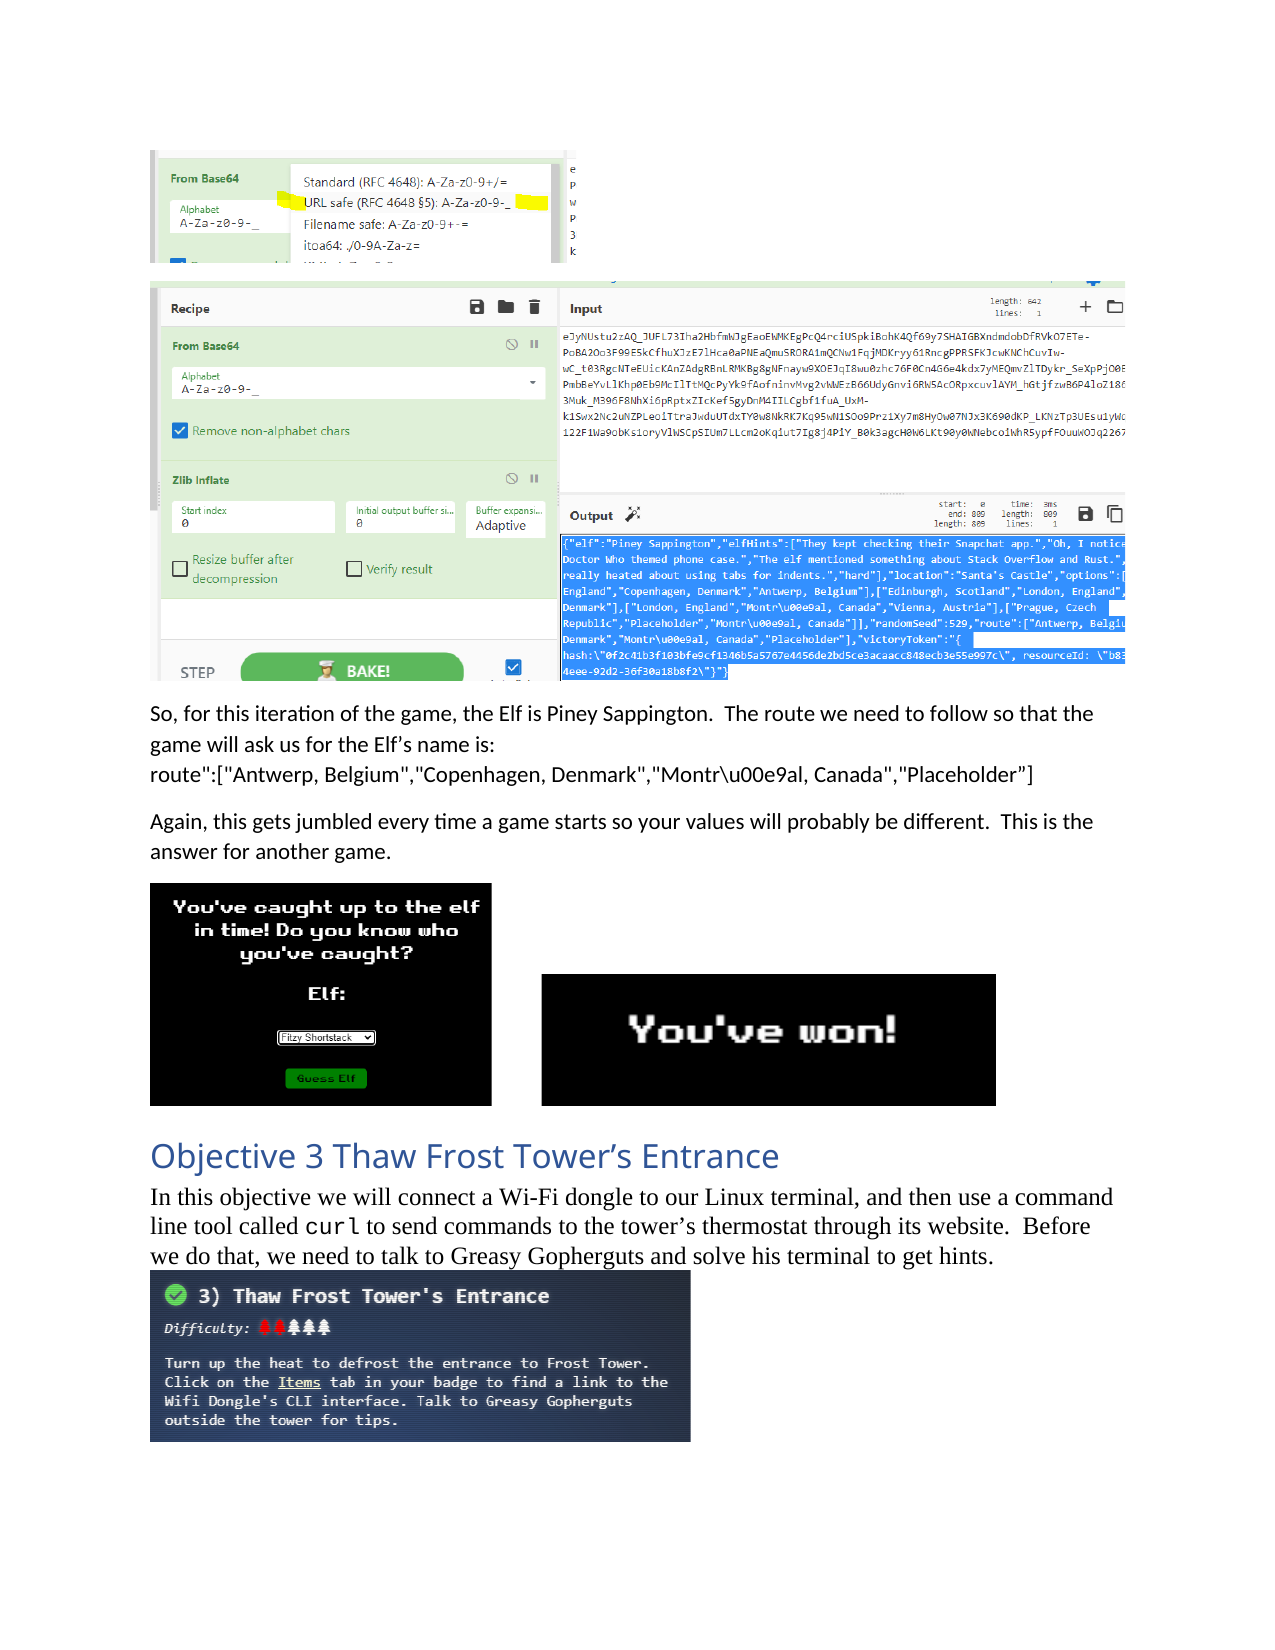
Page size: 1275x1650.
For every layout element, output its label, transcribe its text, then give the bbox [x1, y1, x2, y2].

picture [541, 974, 996, 1106]
subtitle Objective 3 Thaw Frost Tower’s Entrance [150, 1133, 1125, 1179]
text Again, this gets jumbled every time a game starts so your values will probably be different. This is the answer for another game. [150, 807, 1125, 865]
picture [150, 1270, 691, 1442]
text In this objective we will connect a Wi-Fi dongle to our Linux terminal, and then use a command line tool called curl to send commands to the tower’s thermostat through its website. Before we do that, we need to talk to Greasy Gopherguts and solve his terminal to get hints. [150, 1182, 1125, 1270]
picture [150, 150, 577, 263]
text So, for this iteration of the game, the Elf is Piney Sappington. The route we need to follow so that the game will ask us for the Elf’s name is: route":["Antwerp, Belgium","Copenhagen, Denmark","Montr\u00e9al, Canada","Placeholder”] [150, 699, 1125, 788]
picture [150, 281, 1125, 681]
picture [150, 883, 492, 1106]
